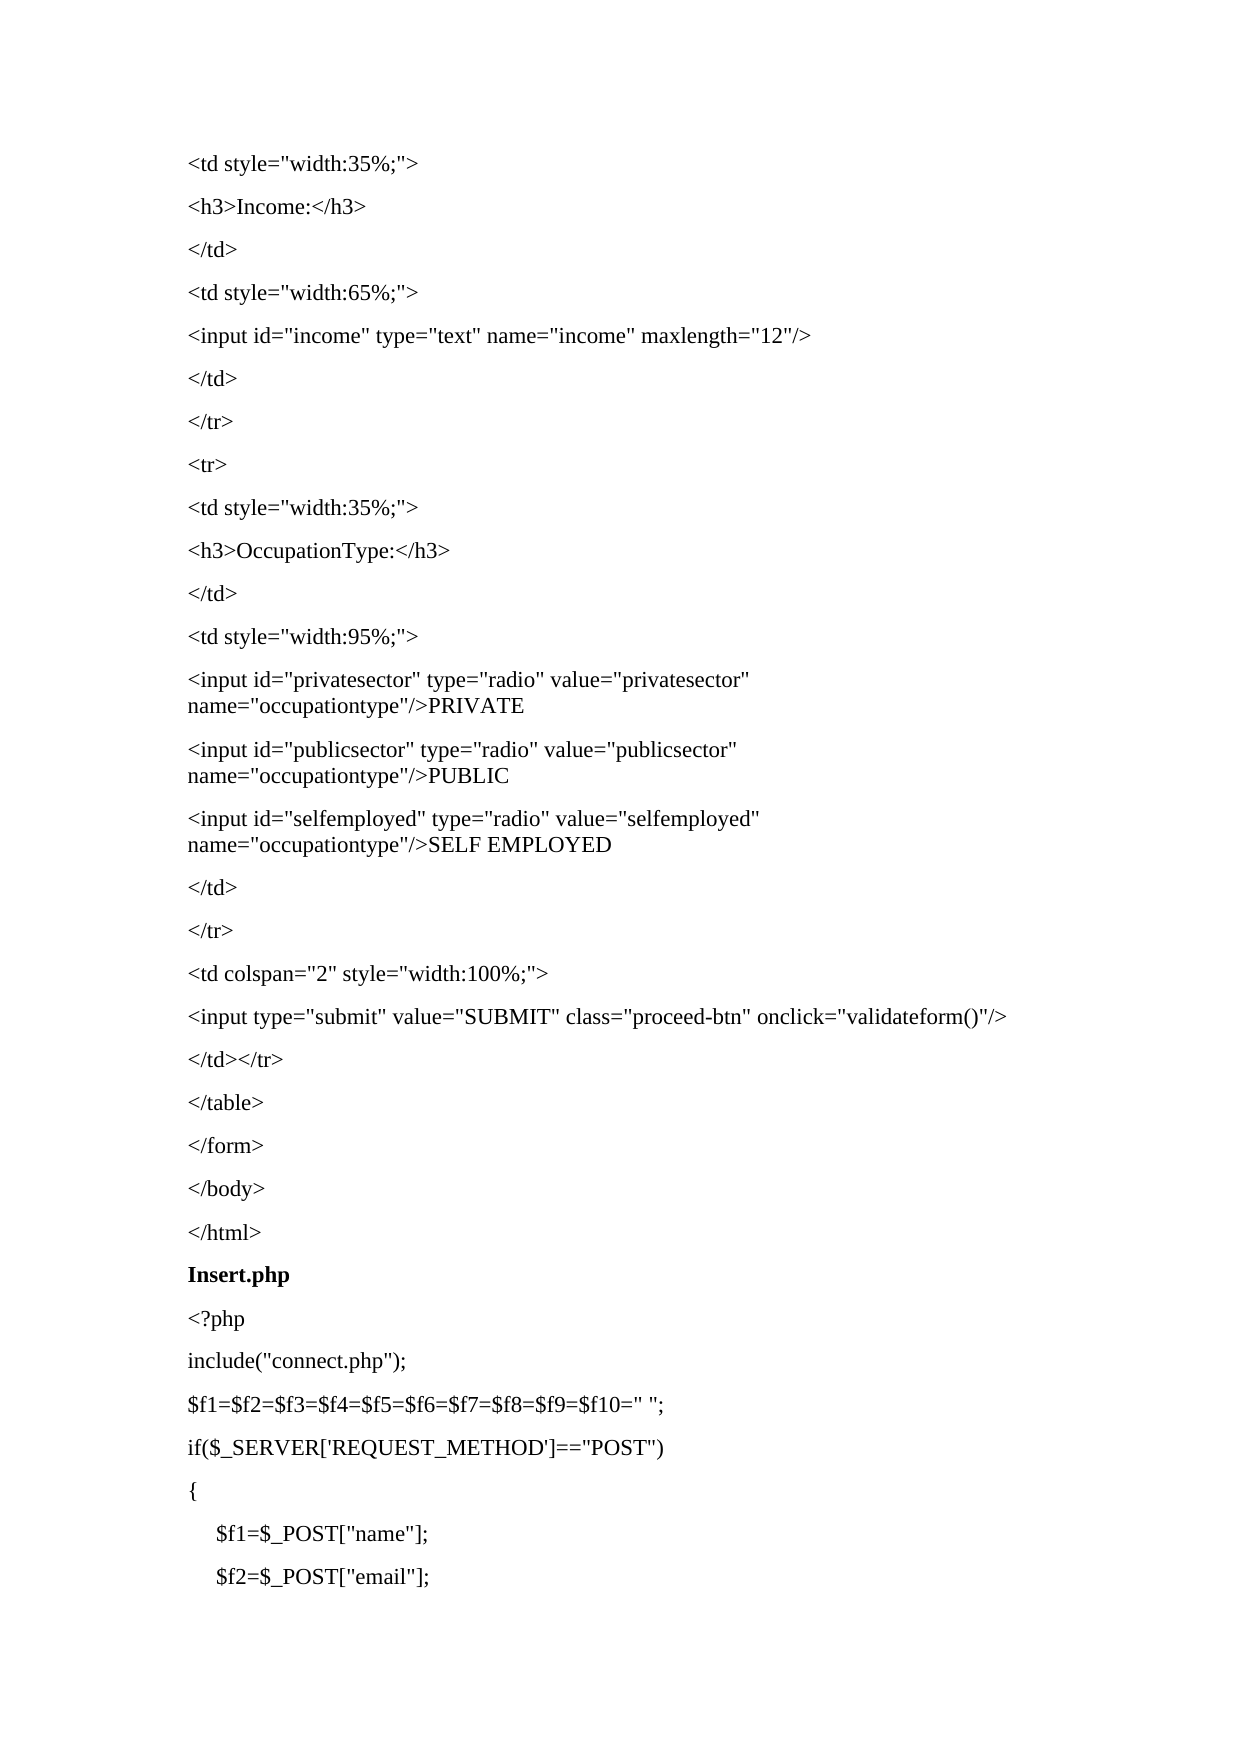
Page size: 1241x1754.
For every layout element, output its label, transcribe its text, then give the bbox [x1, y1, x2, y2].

text <h3>OccupationType:</h3> [187, 537, 1053, 563]
text $f1=$_POST["name"]; [187, 1520, 1053, 1546]
text <td style="width:35%;"> [187, 150, 1053, 176]
text <tr> [187, 451, 1053, 477]
text </tr> [187, 917, 1053, 944]
text <td style="width:65%;"> [187, 279, 1053, 305]
text if($_SERVER['REQUEST_METHOD']=="POST") [187, 1434, 1053, 1460]
text <?php [187, 1304, 1053, 1331]
text <h3>Income:</h3> [187, 193, 1053, 219]
text </tr> [187, 408, 1053, 434]
text <input id="selfemployed" type="radio" value="selfemployed" name="occupationtype"/>SELF EMPLOYED [187, 805, 1053, 858]
text </td> [187, 874, 1053, 901]
text </td></tr> [187, 1046, 1053, 1073]
text include("connect.php"); [187, 1348, 1053, 1374]
text </body> [187, 1176, 1053, 1202]
text </html> [187, 1218, 1053, 1245]
text $f2=$_POST["email"]; [187, 1563, 1053, 1589]
text <td style="width:95%;"> [187, 623, 1053, 649]
text <td style="width:35%;"> [187, 494, 1053, 521]
text </td> [187, 236, 1053, 262]
text </table> [187, 1089, 1053, 1116]
text </td> [187, 580, 1053, 607]
text </form> [187, 1132, 1053, 1159]
text <input id="publicsector" type="radio" value="publicsector" name="occupationtype"/>PUBLIC [187, 736, 1053, 788]
text { [187, 1477, 1053, 1503]
text <td colspan="2" style="width:100%;"> [187, 960, 1053, 987]
text $f1=$f2=$f3=$f4=$f5=$f6=$f7=$f8=$f9=$f10=" "; [187, 1391, 1053, 1417]
text <input id="income" type="text" name="income" maxlength="12"/> [187, 322, 1053, 348]
text <input type="submit" value="SUBMIT" class="proceed-btn" onclick="validateform()"/> [187, 1003, 1053, 1030]
text </td> [187, 365, 1053, 391]
text <input id="privatesector" type="radio" value="privatesector" name="occupationtype"/>PRIVATE [187, 666, 1053, 719]
text Insert.php [187, 1262, 1053, 1288]
